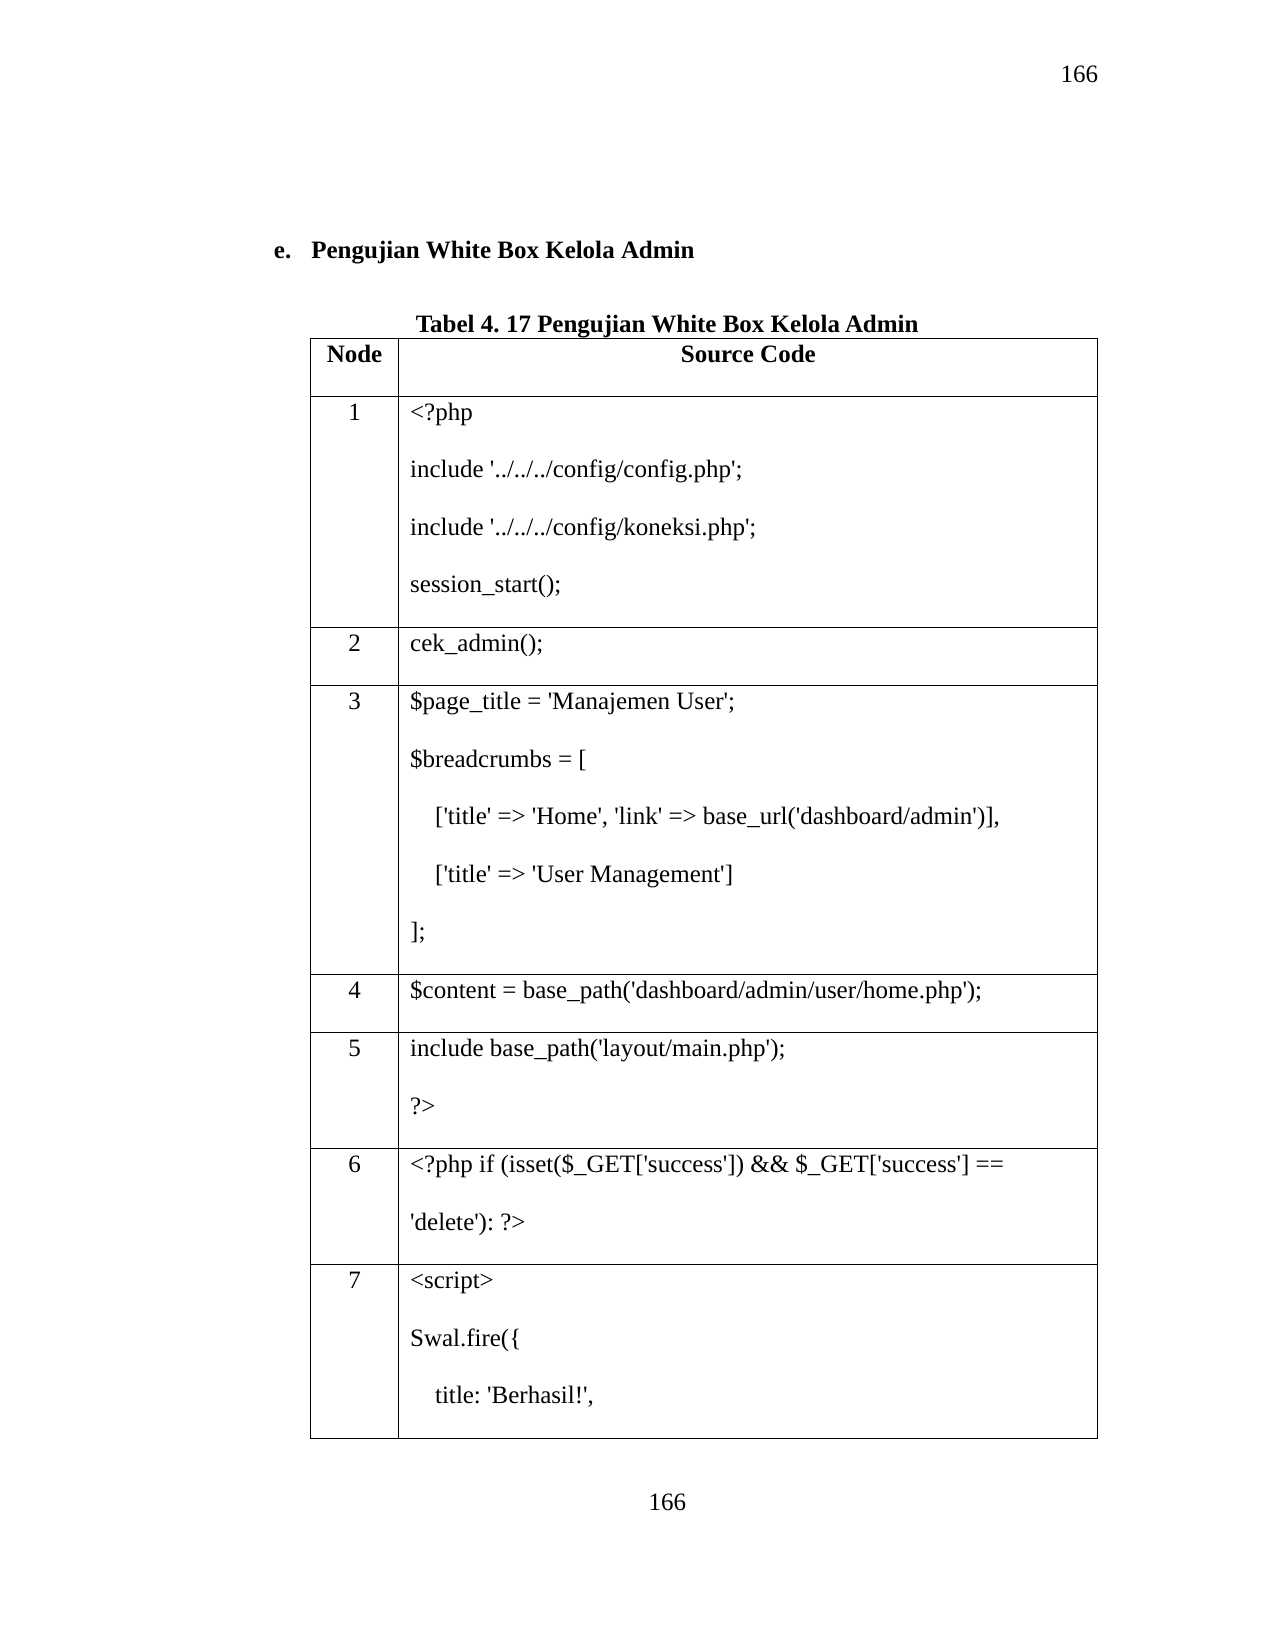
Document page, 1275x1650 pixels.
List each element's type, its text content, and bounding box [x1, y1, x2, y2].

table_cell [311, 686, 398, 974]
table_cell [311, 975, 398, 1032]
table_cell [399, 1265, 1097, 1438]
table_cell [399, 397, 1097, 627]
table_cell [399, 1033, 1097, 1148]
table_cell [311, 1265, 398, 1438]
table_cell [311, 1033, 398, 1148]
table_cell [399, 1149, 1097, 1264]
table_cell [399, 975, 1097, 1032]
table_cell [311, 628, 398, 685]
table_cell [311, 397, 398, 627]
list Pengujian White Box Kelola Admin [274, 235, 1098, 263]
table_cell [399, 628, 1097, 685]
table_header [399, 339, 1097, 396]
text Tabel 4. 17 Pengujian White Box Kelola Admin [236, 309, 1098, 338]
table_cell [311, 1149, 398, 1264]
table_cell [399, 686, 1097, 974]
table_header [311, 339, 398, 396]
